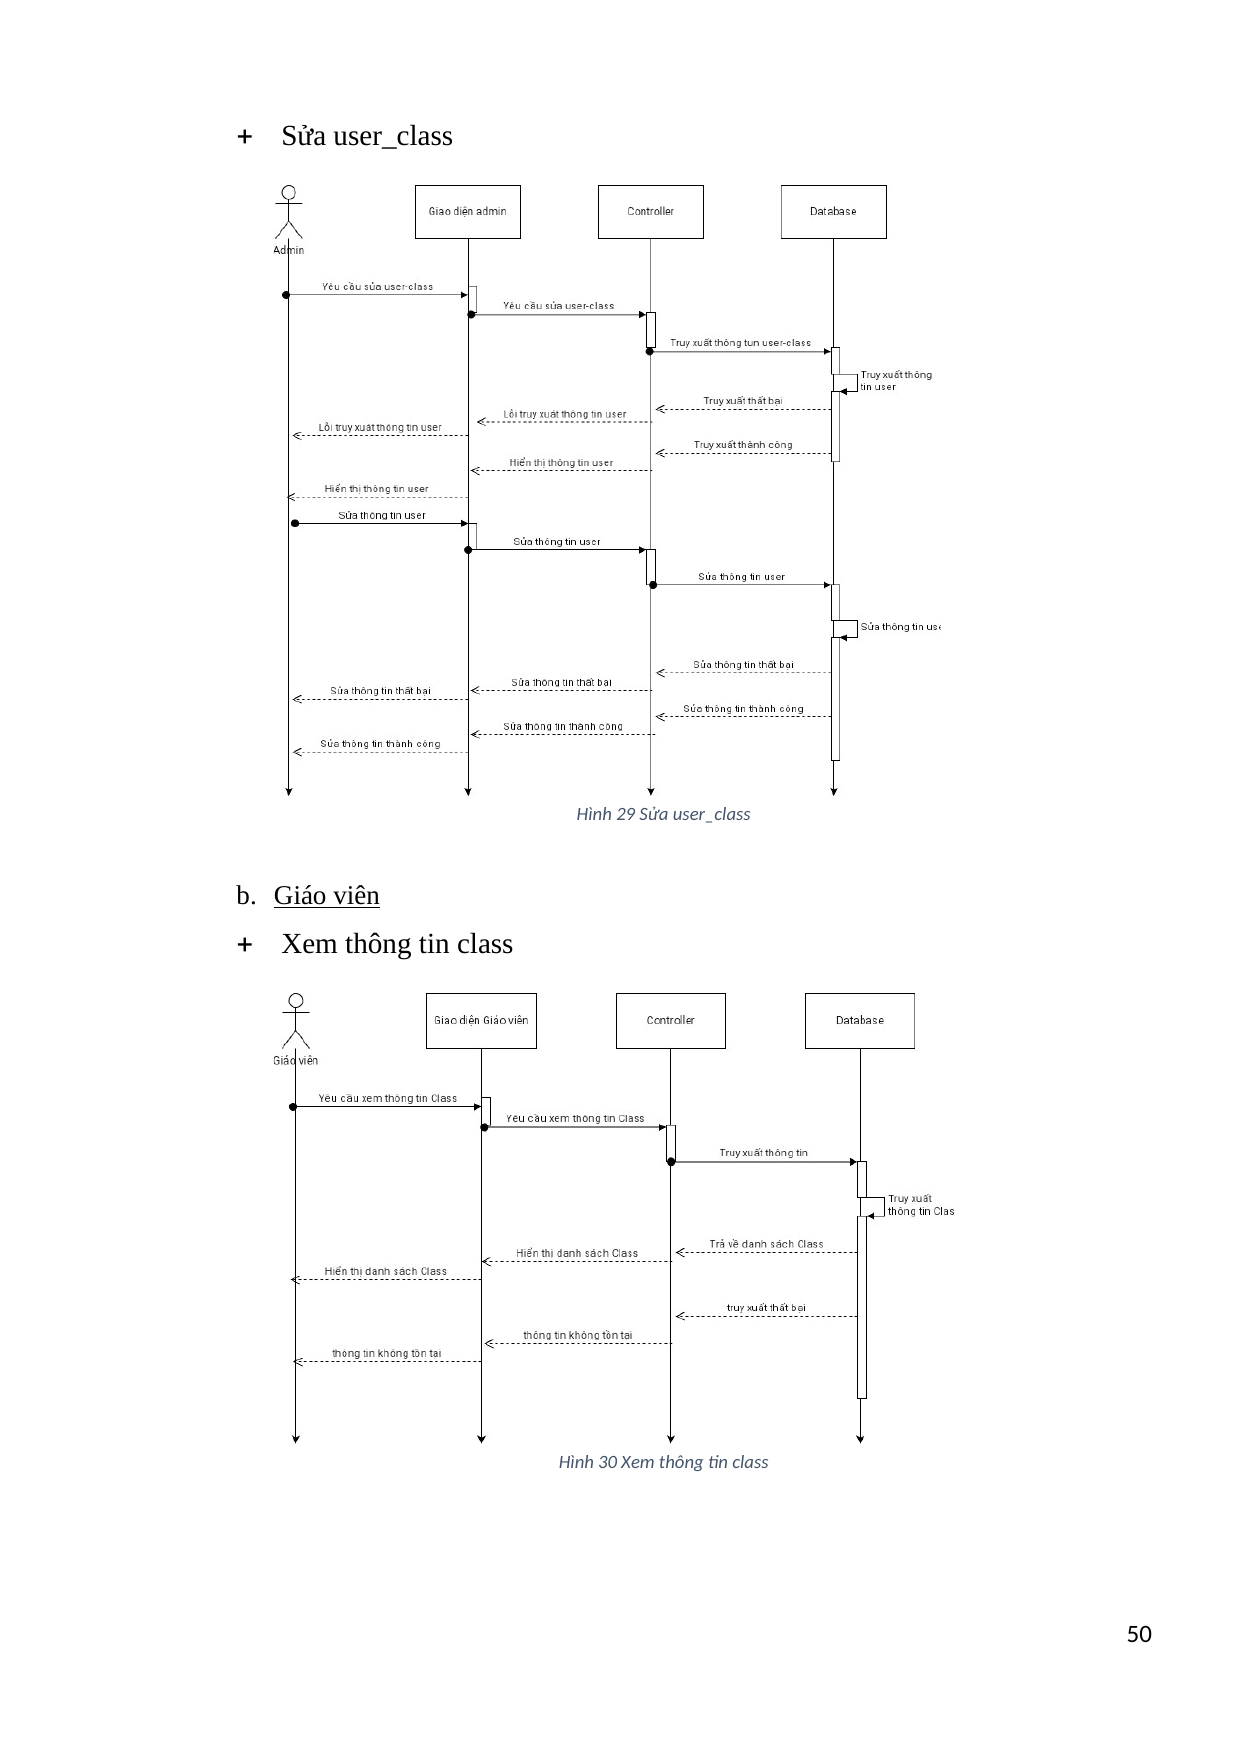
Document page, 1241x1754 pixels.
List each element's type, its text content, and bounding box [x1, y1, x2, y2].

picture [273, 993, 955, 1451]
list Sửa user_class [236, 118, 1152, 152]
list Giáo viên [236, 879, 1152, 911]
picture [273, 185, 941, 803]
list Xem thông tin class [236, 926, 1152, 960]
